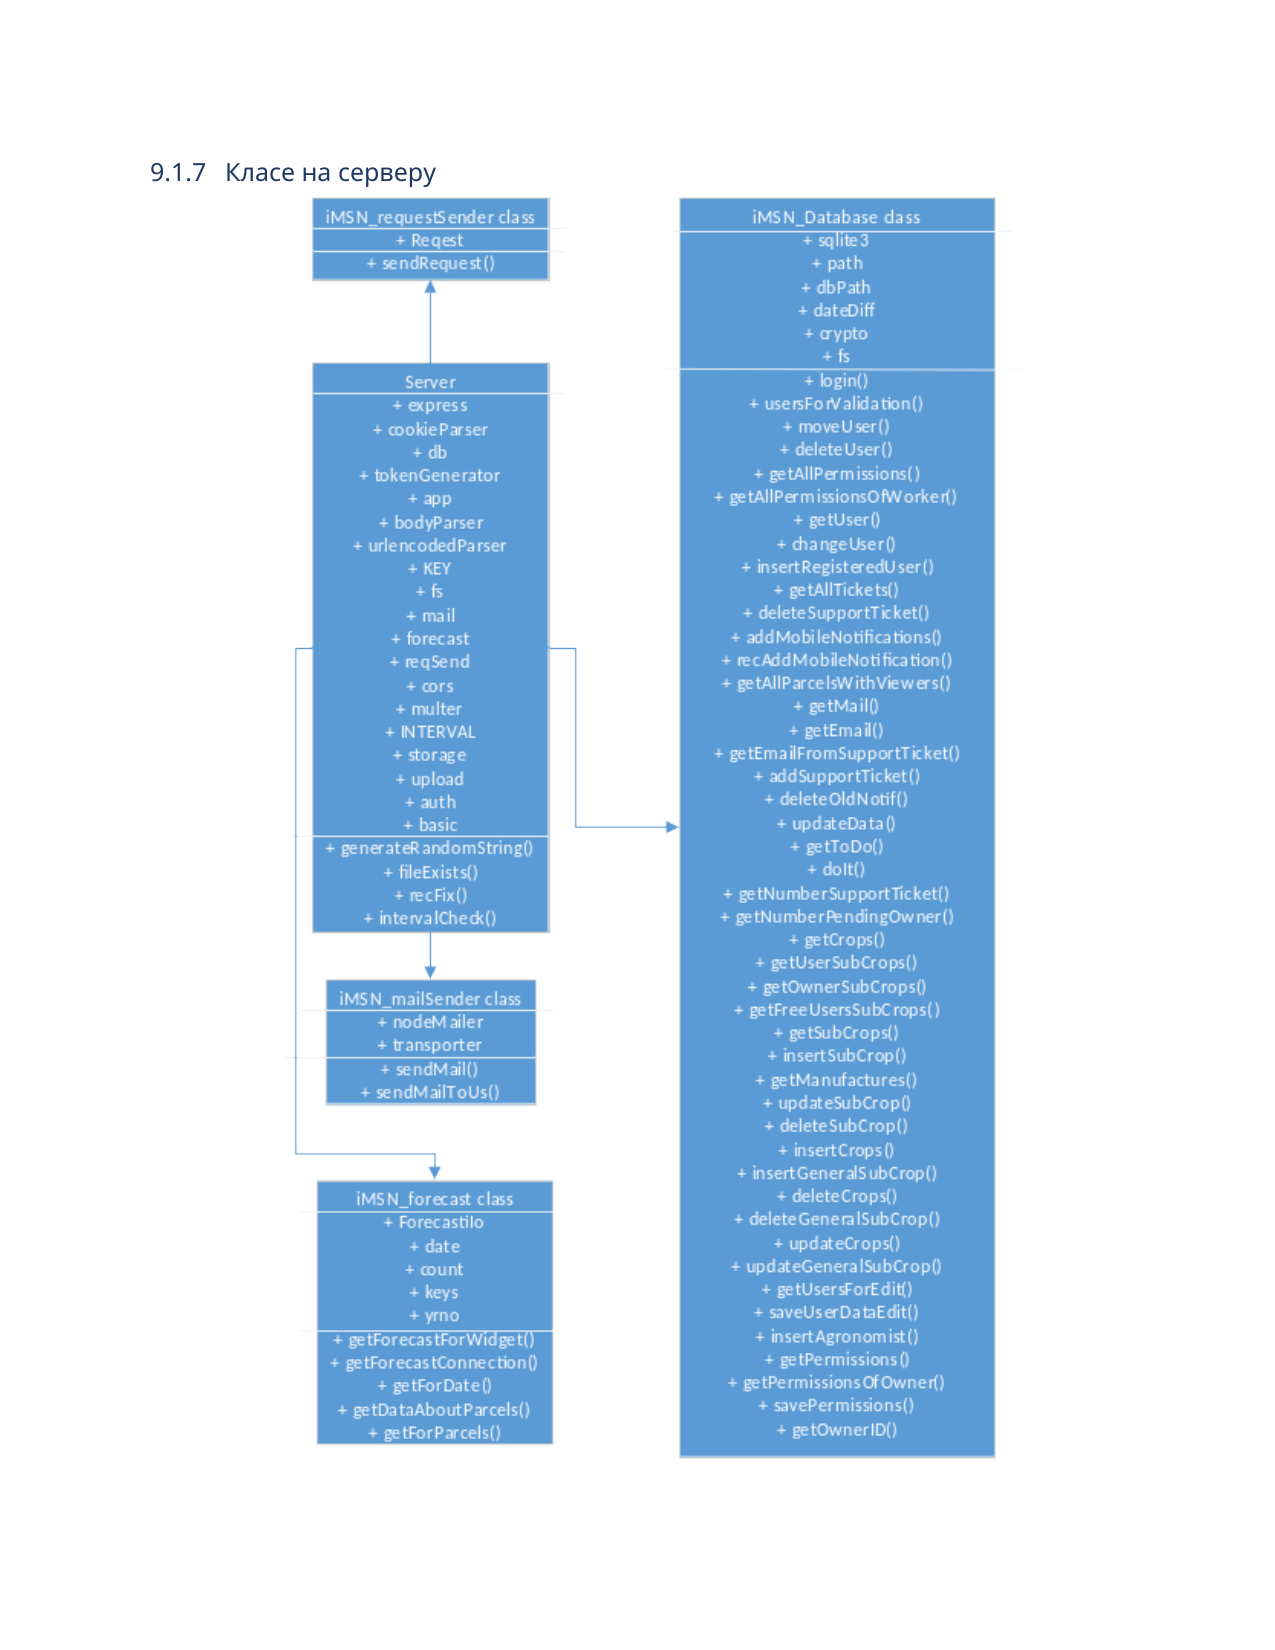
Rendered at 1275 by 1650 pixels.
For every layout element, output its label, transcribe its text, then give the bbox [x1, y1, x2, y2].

subtitle Класе на серверу [150, 154, 1125, 188]
